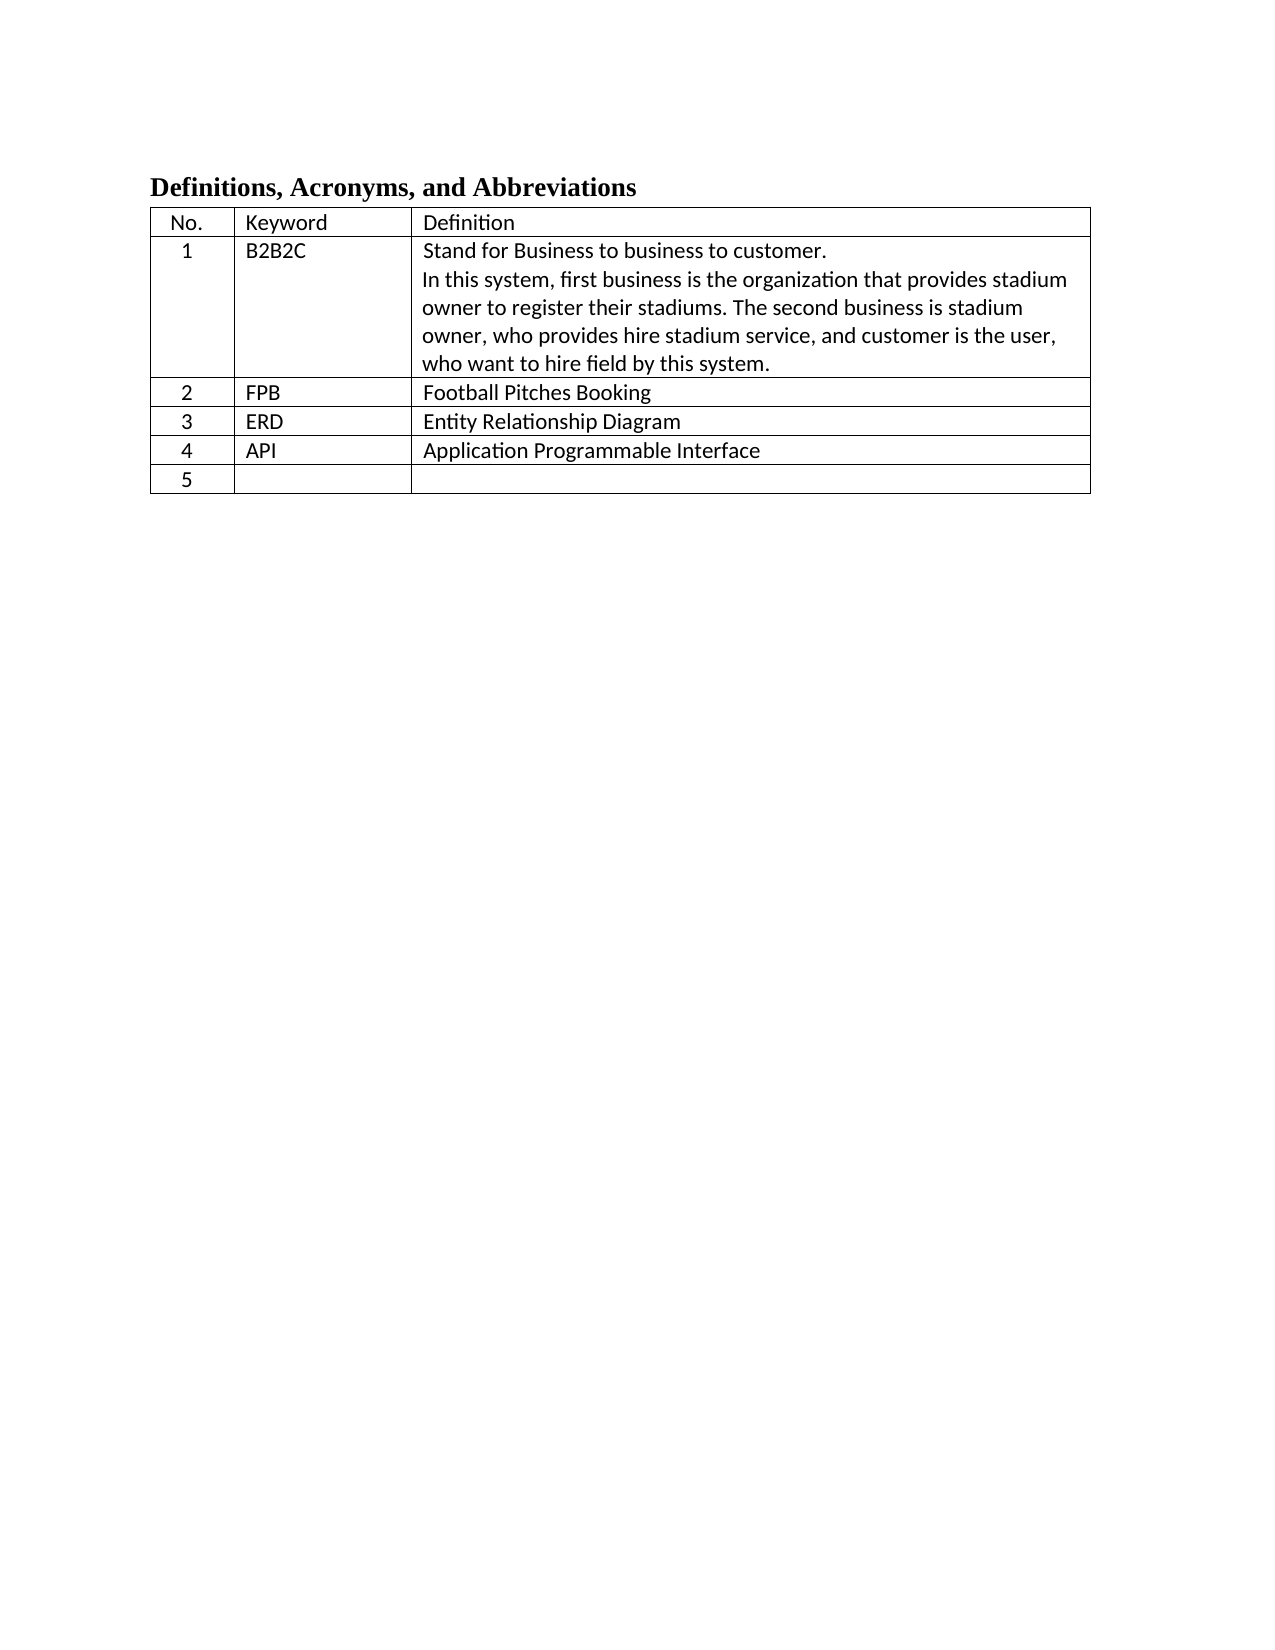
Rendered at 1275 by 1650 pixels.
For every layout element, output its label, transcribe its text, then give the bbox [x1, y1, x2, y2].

table_header No. [151, 208, 234, 236]
table_cell 2 [151, 378, 234, 406]
table_cell [235, 465, 411, 493]
table_cell FPB [235, 378, 411, 406]
table_cell [412, 465, 1090, 493]
table_cell API [235, 436, 411, 464]
table_cell ERD [235, 407, 411, 435]
table_header Keyword [235, 208, 411, 236]
table_cell Football Pitches Booking [412, 378, 1090, 406]
table_cell B2B2C [235, 237, 411, 377]
table_cell Entity Relationship Diagram [412, 407, 1090, 435]
table_cell Stand for Business to business to customer. In this system, first business is the organization that provides stadium owner to register their stadiums. The second business is stadium owner, who provides hire stadium service, and customer is the user, who want to hire field by this system. [412, 237, 1090, 377]
table_cell 1 [151, 237, 234, 377]
table_header Definition [412, 208, 1090, 236]
table_cell 4 [151, 436, 234, 464]
table_cell Application Programmable Interface [412, 436, 1090, 464]
subtitle Definitions, Acronyms, and Abbreviations [150, 171, 1125, 202]
table_cell 5 [151, 465, 234, 493]
table_cell 3 [151, 407, 234, 435]
